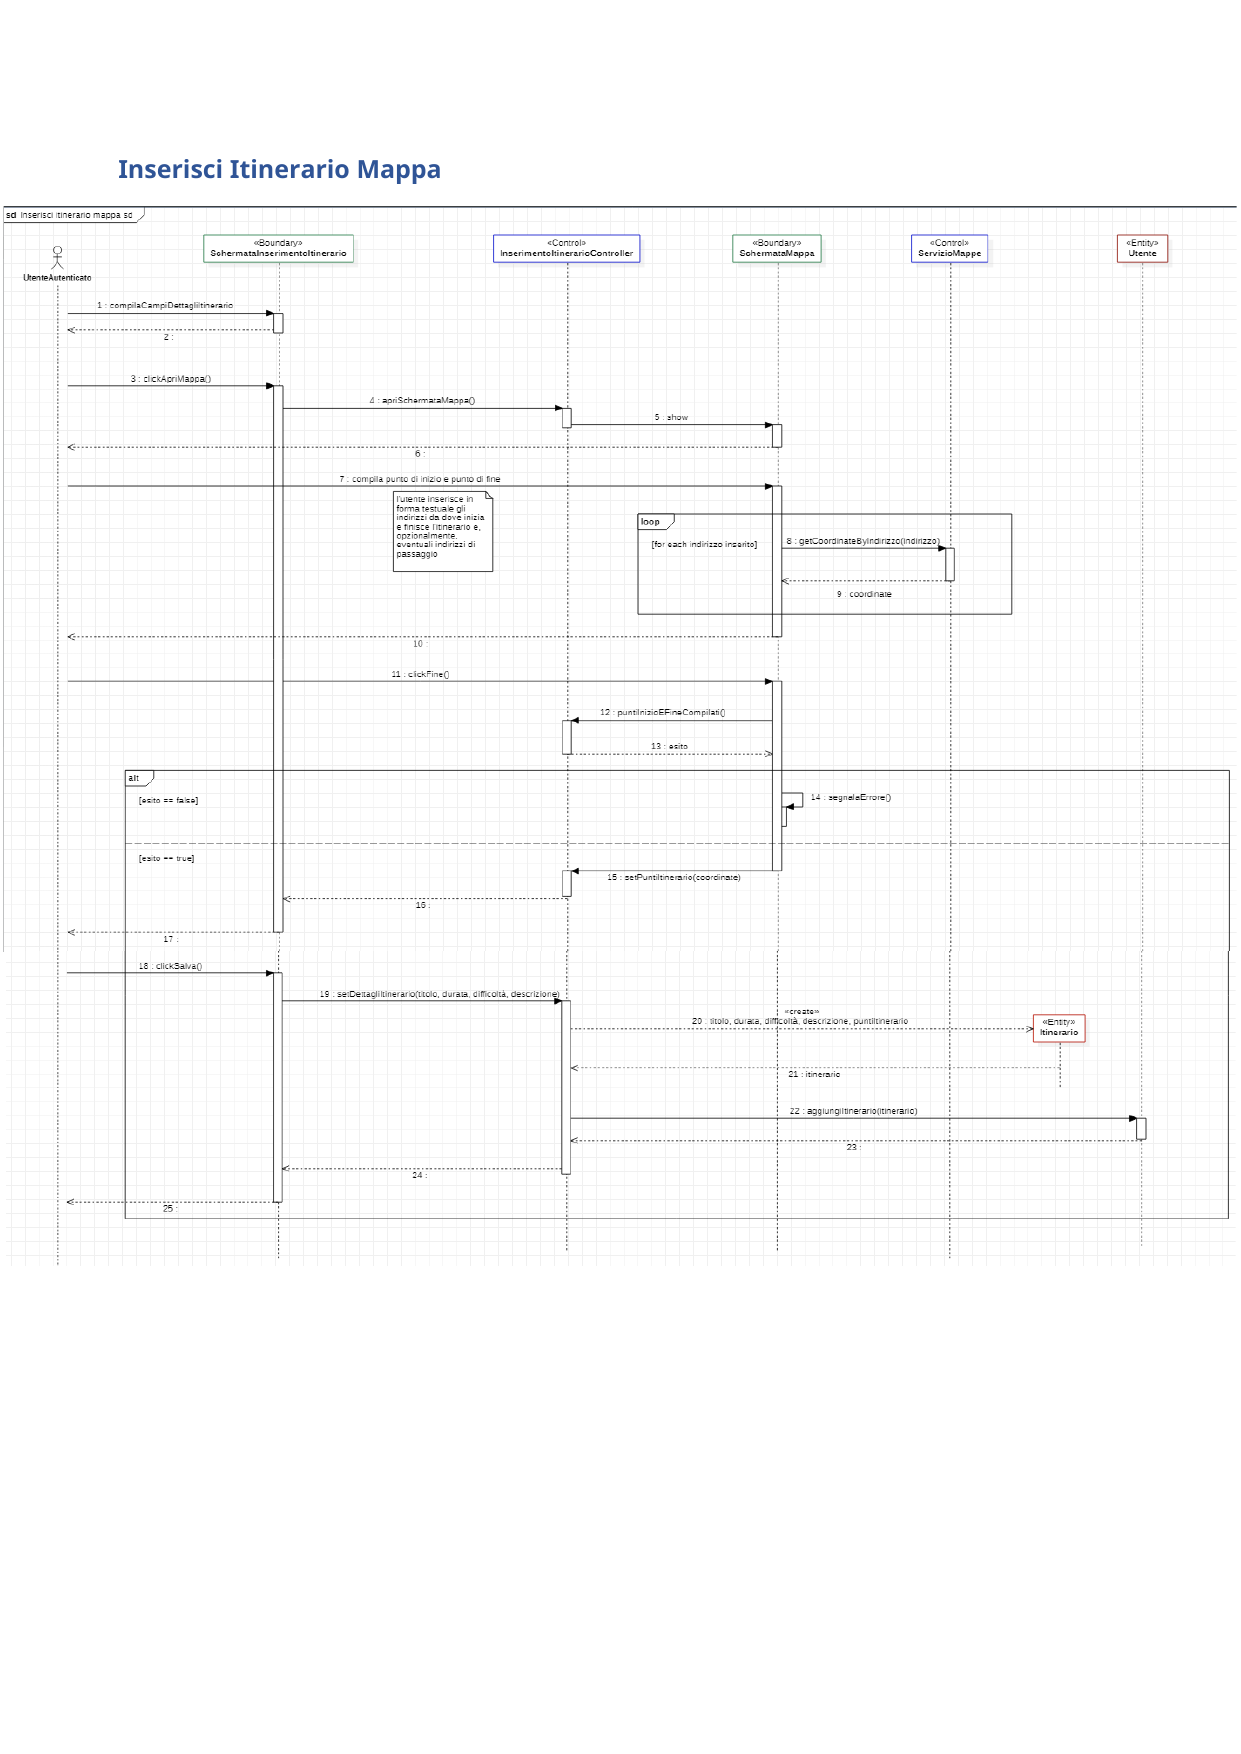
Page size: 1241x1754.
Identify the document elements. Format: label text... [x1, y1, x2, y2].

picture [3, 206, 1237, 1266]
subtitle Inserisci Itinerario Mappa [118, 152, 1122, 186]
